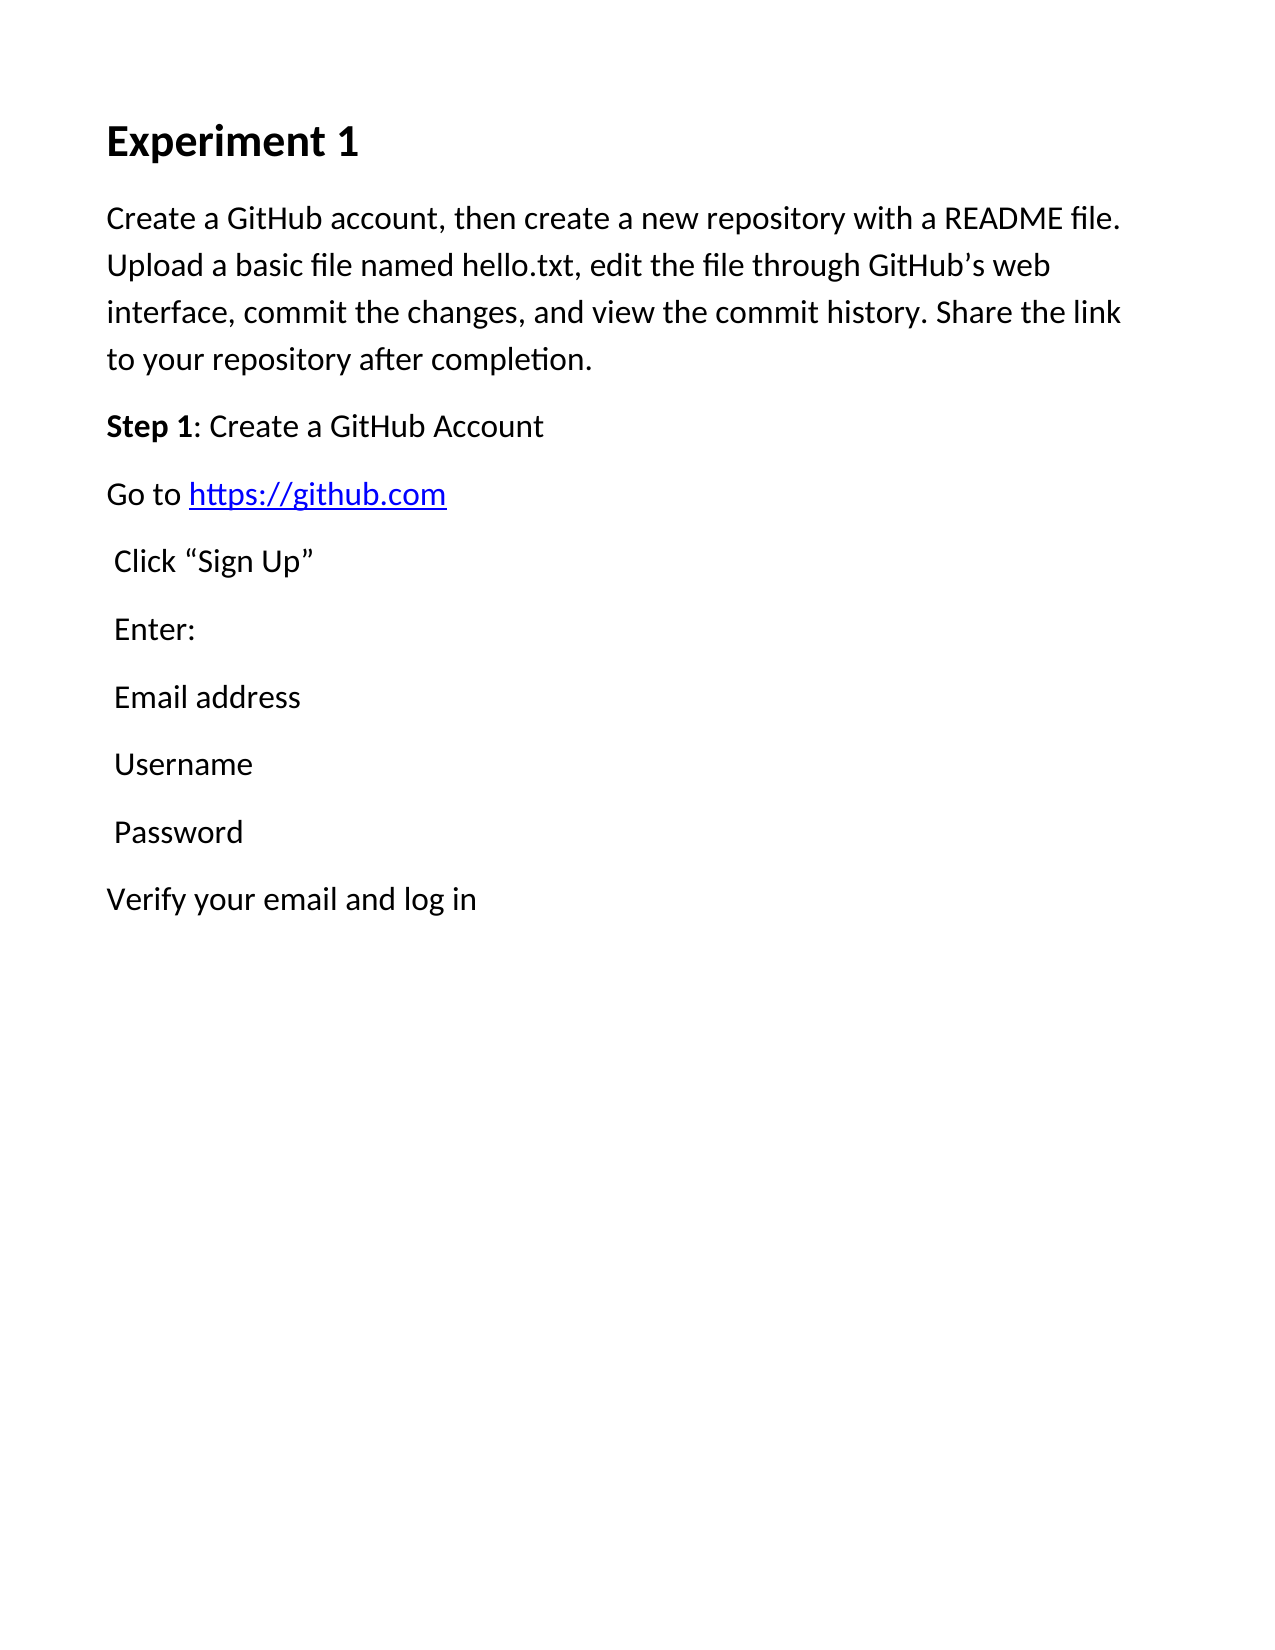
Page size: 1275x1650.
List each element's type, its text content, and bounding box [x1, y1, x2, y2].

text Username [106, 743, 1125, 784]
text Experiment 1 [106, 112, 1125, 168]
text Enter: [106, 608, 1125, 649]
text Verify your email and log in [106, 878, 1125, 919]
text Create a GitHub account, then create a new repository with a README file. Upload a basic file named hello.txt, edit the file through GitHub’s web interface, commit the changes, and view the commit history. Share the link to your repository after completion. [106, 197, 1125, 378]
text Go to https://github.com [106, 473, 1125, 513]
text Email address [106, 676, 1125, 716]
text Click “Sign Up” [106, 540, 1125, 581]
text Step 1: Create a GitHub Account [106, 405, 1125, 446]
text Password [106, 811, 1125, 852]
